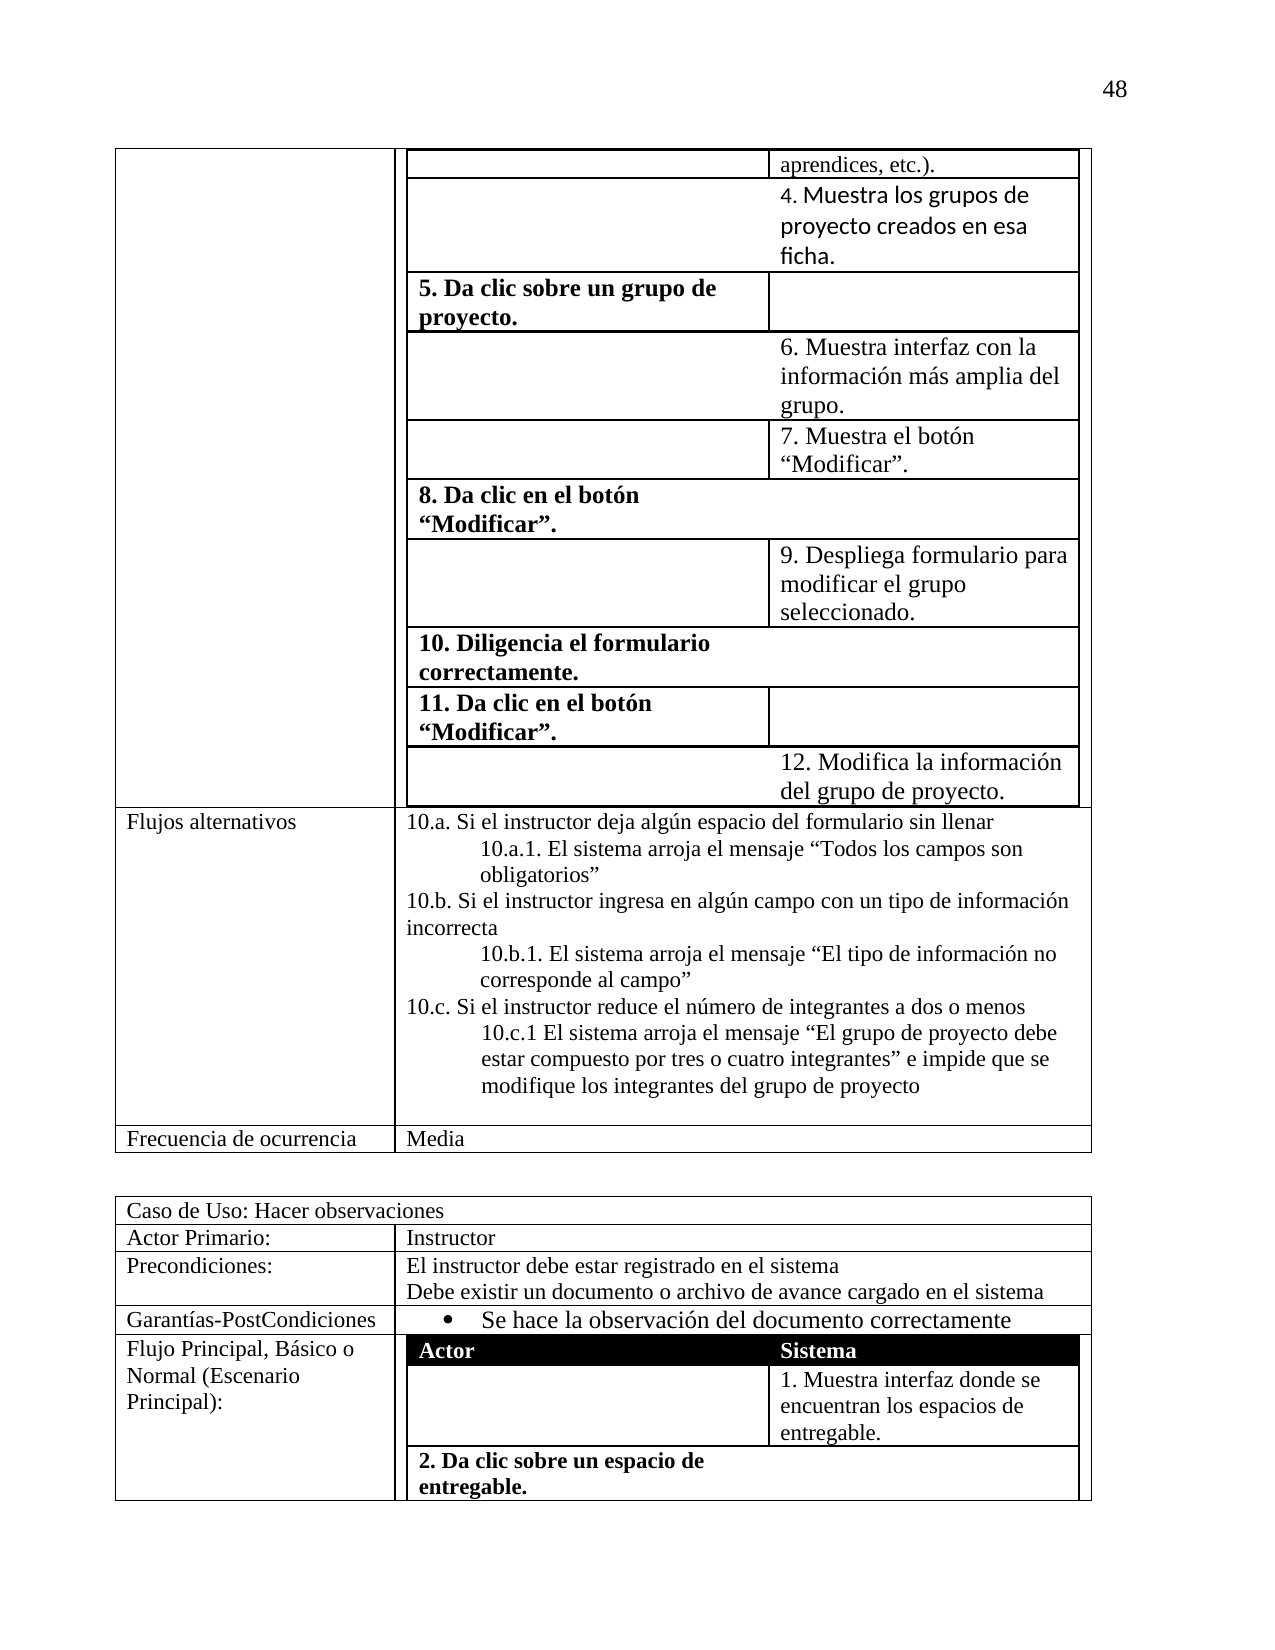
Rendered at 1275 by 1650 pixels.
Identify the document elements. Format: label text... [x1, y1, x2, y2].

table_cell [1080, 1335, 1091, 1500]
table_cell [408, 540, 768, 626]
table_cell [770, 151, 1078, 177]
table_cell Actor Primario: [116, 1225, 394, 1251]
table_cell Garantías-PostCondiciones [116, 1306, 394, 1334]
table_cell [770, 421, 1078, 478]
table_cell [408, 688, 768, 745]
table_cell 10.a. Si el instructor deja algún espacio del formulario sin llenar 10.a.1. El sistema arroja el mensaje “Todos los campos son obligatorios” 10.b. Si el instructor ingresa en algún campo con un tipo de información incorrecta 10.b.1. El sistema arroja el mensaje “El tipo de información no corresponde al campo” 10.c. Si el instructor reduce el número de integrantes a dos o menos 10.c.1 El sistema arroja el mensaje “El grupo de proyecto debe estar compuesto por tres o cuatro integrantes” e impide que se modifique los integrantes del grupo de proyecto [396, 808, 1091, 1124]
table_cell [396, 149, 406, 807]
table_cell [408, 179, 1078, 271]
table_cell Flujos alternativos [116, 808, 394, 1124]
table_cell [408, 1366, 768, 1445]
table_cell [770, 688, 1078, 745]
table_cell [770, 540, 1078, 626]
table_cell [116, 149, 394, 807]
table_cell [408, 273, 768, 330]
table_header Caso de Uso: Hacer observaciones [116, 1197, 1091, 1223]
table_cell [408, 421, 768, 478]
table_cell Media [396, 1126, 1091, 1152]
table_cell Frecuencia de ocurrencia [116, 1126, 394, 1152]
table_cell [1080, 149, 1091, 807]
table_cell [408, 151, 768, 177]
table_cell [408, 480, 1078, 538]
table_cell [408, 748, 1078, 805]
table_cell El instructor debe estar registrado en el sistema Debe existir un documento o archivo de avance cargado en el sistema [396, 1252, 1091, 1304]
table_cell [408, 333, 1078, 419]
table_cell [770, 1366, 1078, 1445]
table_cell Instructor [396, 1225, 1091, 1251]
table_cell [770, 273, 1078, 330]
table_cell Se hace la observación del documento correctamente [396, 1306, 1091, 1334]
table_cell Precondiciones: [116, 1252, 394, 1304]
table_cell [396, 1335, 406, 1500]
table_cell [116, 1335, 394, 1500]
table_cell [408, 628, 1078, 686]
table_cell [408, 1447, 1078, 1500]
